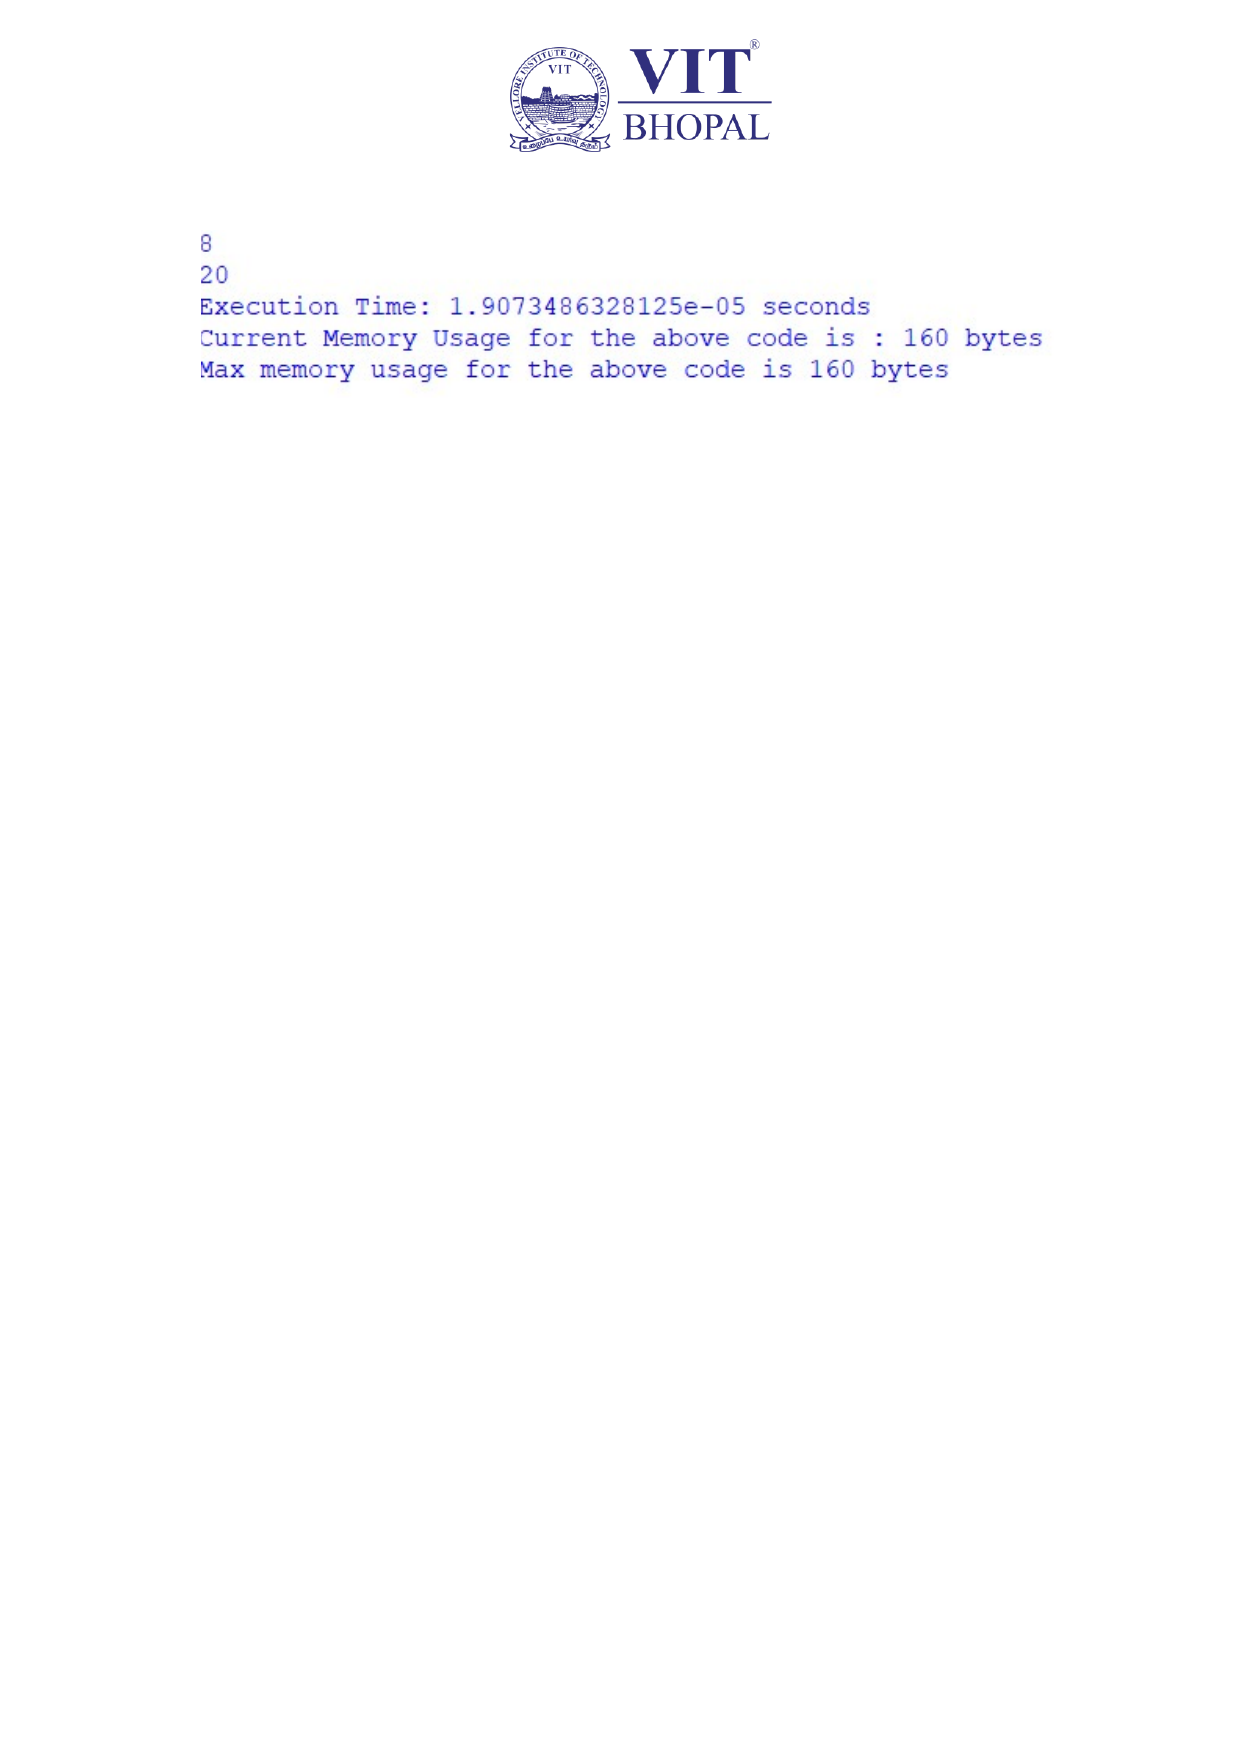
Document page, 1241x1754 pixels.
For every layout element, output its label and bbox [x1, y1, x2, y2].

picture [201, 230, 1075, 398]
picture [509, 39, 772, 152]
